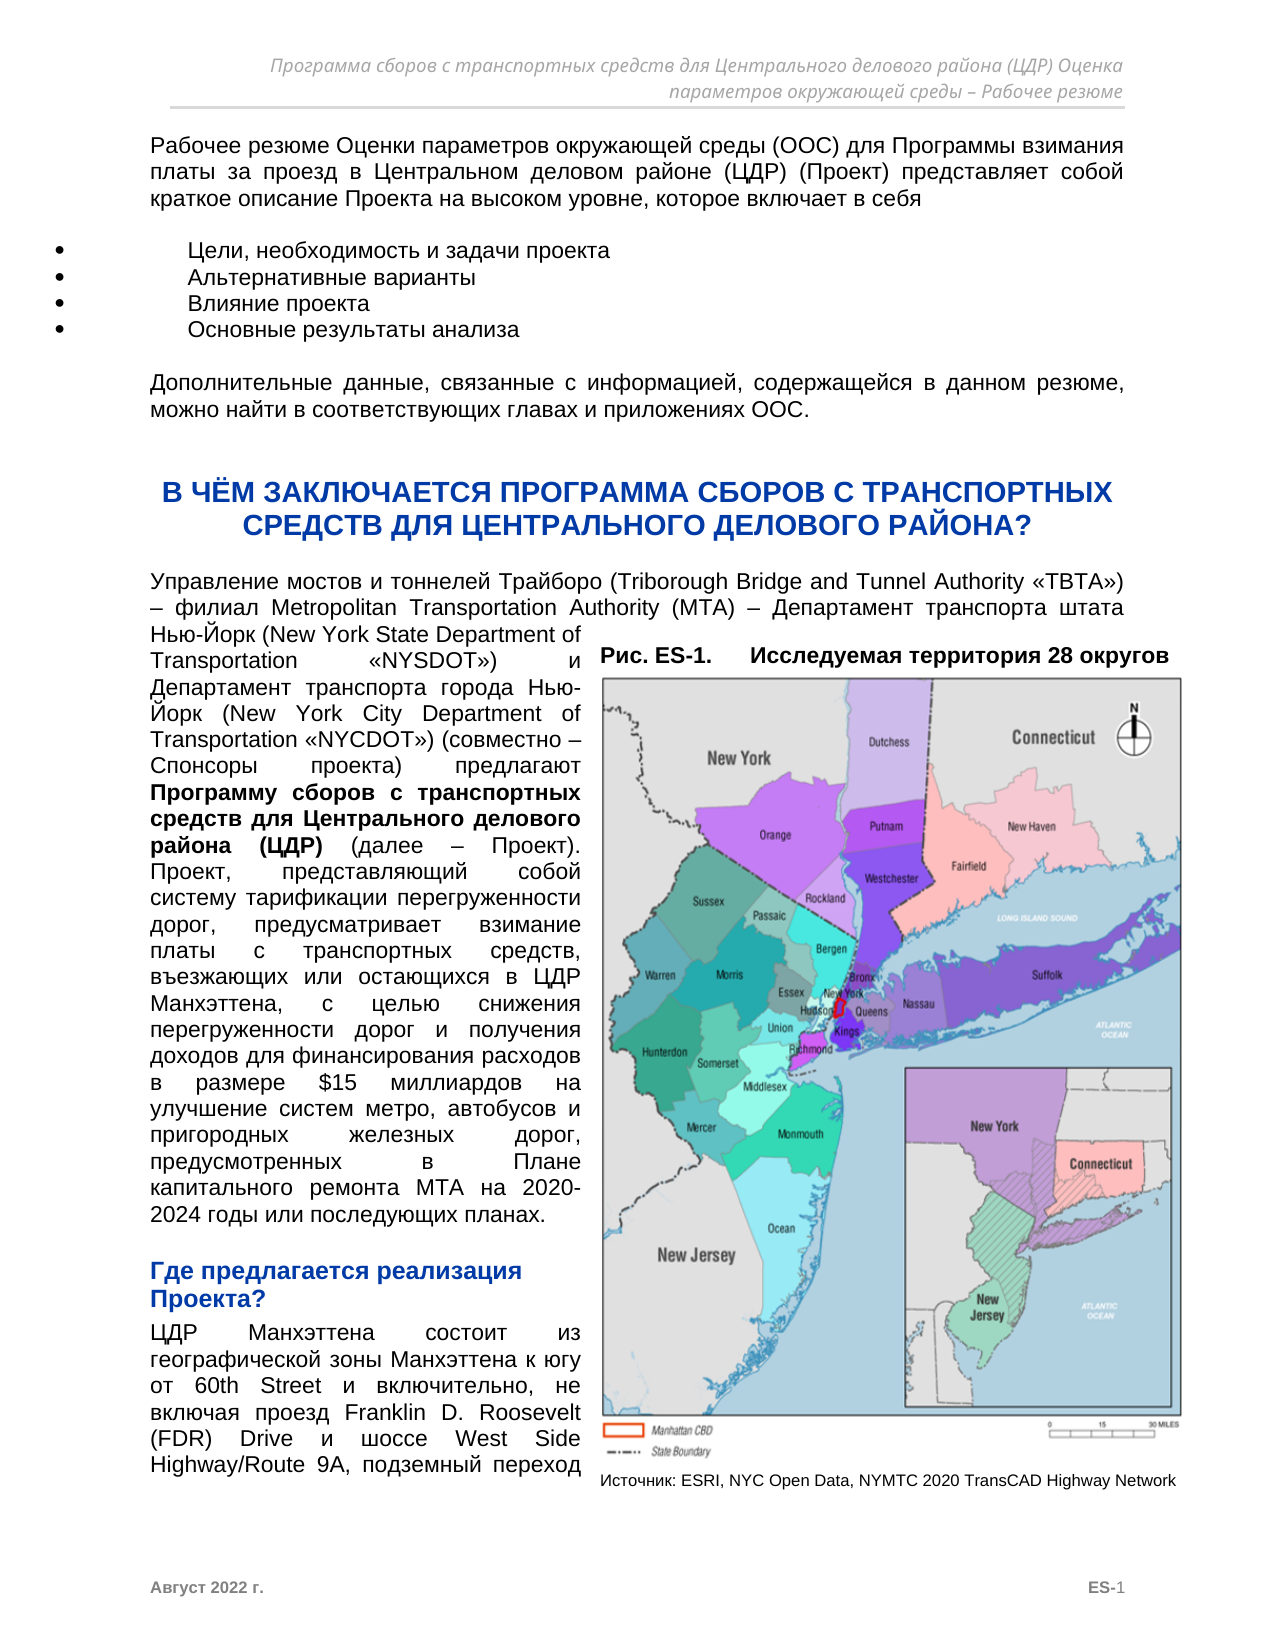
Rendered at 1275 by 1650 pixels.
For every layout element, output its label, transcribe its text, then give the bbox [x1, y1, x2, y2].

text Управление мостов и тоннелей Трайборо (Triborough Bridge and Tunnel Authority «TBTA») – филиал Metropolitan Transportation Authority (MTA) – Департамент транспорта штата Нью-Йорк (New York State Department of Transportation «NYSDOT») и Департамент транспорта города Нью-Йорк (New York City Department of Transportation «NYCDOT») (совместно – Спонсоры проекта) предлагают Программу сборов с транспортных средств для Центрального делового района (ЦДР) (далее – Проект). Проект, представляющий собой систему тарификации перегруженности дорог, предусматривает взимание платы с транспортных средств, въезжающих или остающихся в ЦДР Манхэттена, с целью снижения перегруженности дорог и получения доходов для финансирования расходов в размере $15 миллиардов на улучшение систем метро, автобусов и пригородных железных дорог, предусмотренных в Плане капитального ремонта МТА на 2020-2024 годы или последующих планах. [150, 568, 1125, 1227]
list Влияние проекта [56, 290, 1125, 316]
list Альтернативные варианты [56, 264, 1125, 290]
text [150, 1319, 1125, 1477]
subtitle В ЧЁМ ЗАКЛЮЧАЕТСЯ ПРОГРАММА СБОРОВ С ТРАНСПОРТНЫХ СРЕДСТВ ДЛЯ ЦЕНТРАЛЬНОГО ДЕЛОВОГО РАЙОНА? [150, 474, 1125, 542]
subtitle Где предлагается реализация Проекта? [150, 1256, 600, 1313]
text Дополнительные данные, связанные с информацией, содержащейся в данном резюме, можно найти в соответствующих главах и приложениях ООС. [150, 369, 1125, 422]
list Основные результаты анализа [56, 316, 1125, 343]
list Цели, необходимость и задачи проекта [56, 237, 1125, 264]
text Рабочее резюме Оценки параметров окружающей среды (ООС) для Программы взимания платы за проезд в Центральном деловом районе (ЦДР) (Проект) представляет собой краткое описание Проекта на высоком уровне, которое включает в себя [150, 132, 1125, 211]
picture [600, 675, 1183, 1461]
